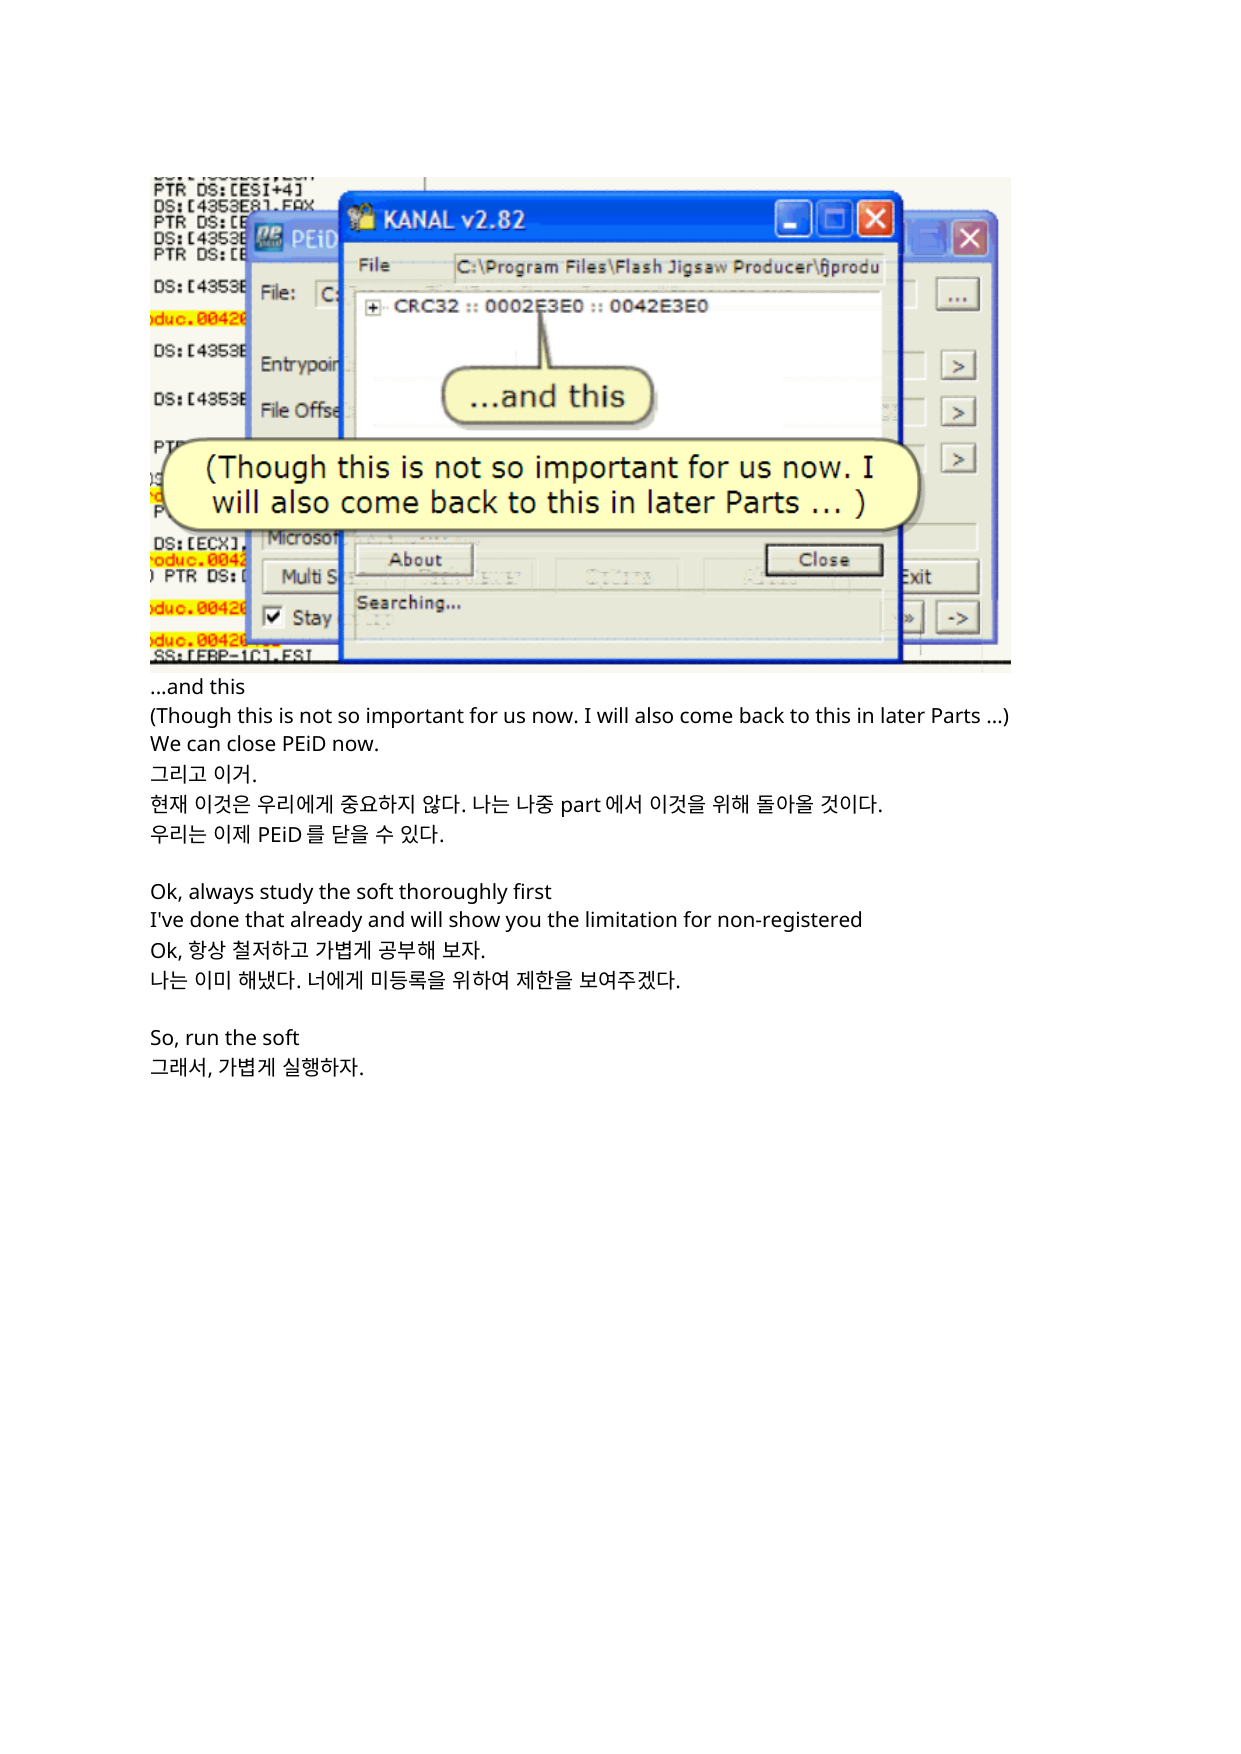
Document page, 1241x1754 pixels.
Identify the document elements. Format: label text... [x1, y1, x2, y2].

text 현재 이것은 우리에게 중요하지 않다. 나는 나중 part에서 이것을 위해 돌아올 것이다. [150, 788, 1090, 818]
text (Though this is not so important for us now. I will also come back to this in later Parts …) [150, 701, 1090, 729]
text I've done that already and will show you the limitation for non-registered [150, 906, 1090, 934]
text So, run the soft [150, 1023, 1090, 1052]
text ...and this [150, 672, 1090, 701]
text 우리는 이제 PEiD를 닫을 수 있다. [150, 818, 1090, 849]
text We can close PEiD now. [150, 729, 1090, 758]
text 나는 이미 해냈다. 너에게 미등록을 위하여 제한을 보여주겠다. [150, 964, 1090, 995]
text 그래서, 가볍게 실행하자. [150, 1052, 1090, 1082]
text Ok, always study the soft thoroughly first [150, 877, 1090, 906]
text Ok, 항상 철저하고 가볍게 공부해 보자. [150, 934, 1090, 964]
text 그리고 이거. [150, 758, 1090, 788]
picture [150, 177, 1011, 673]
